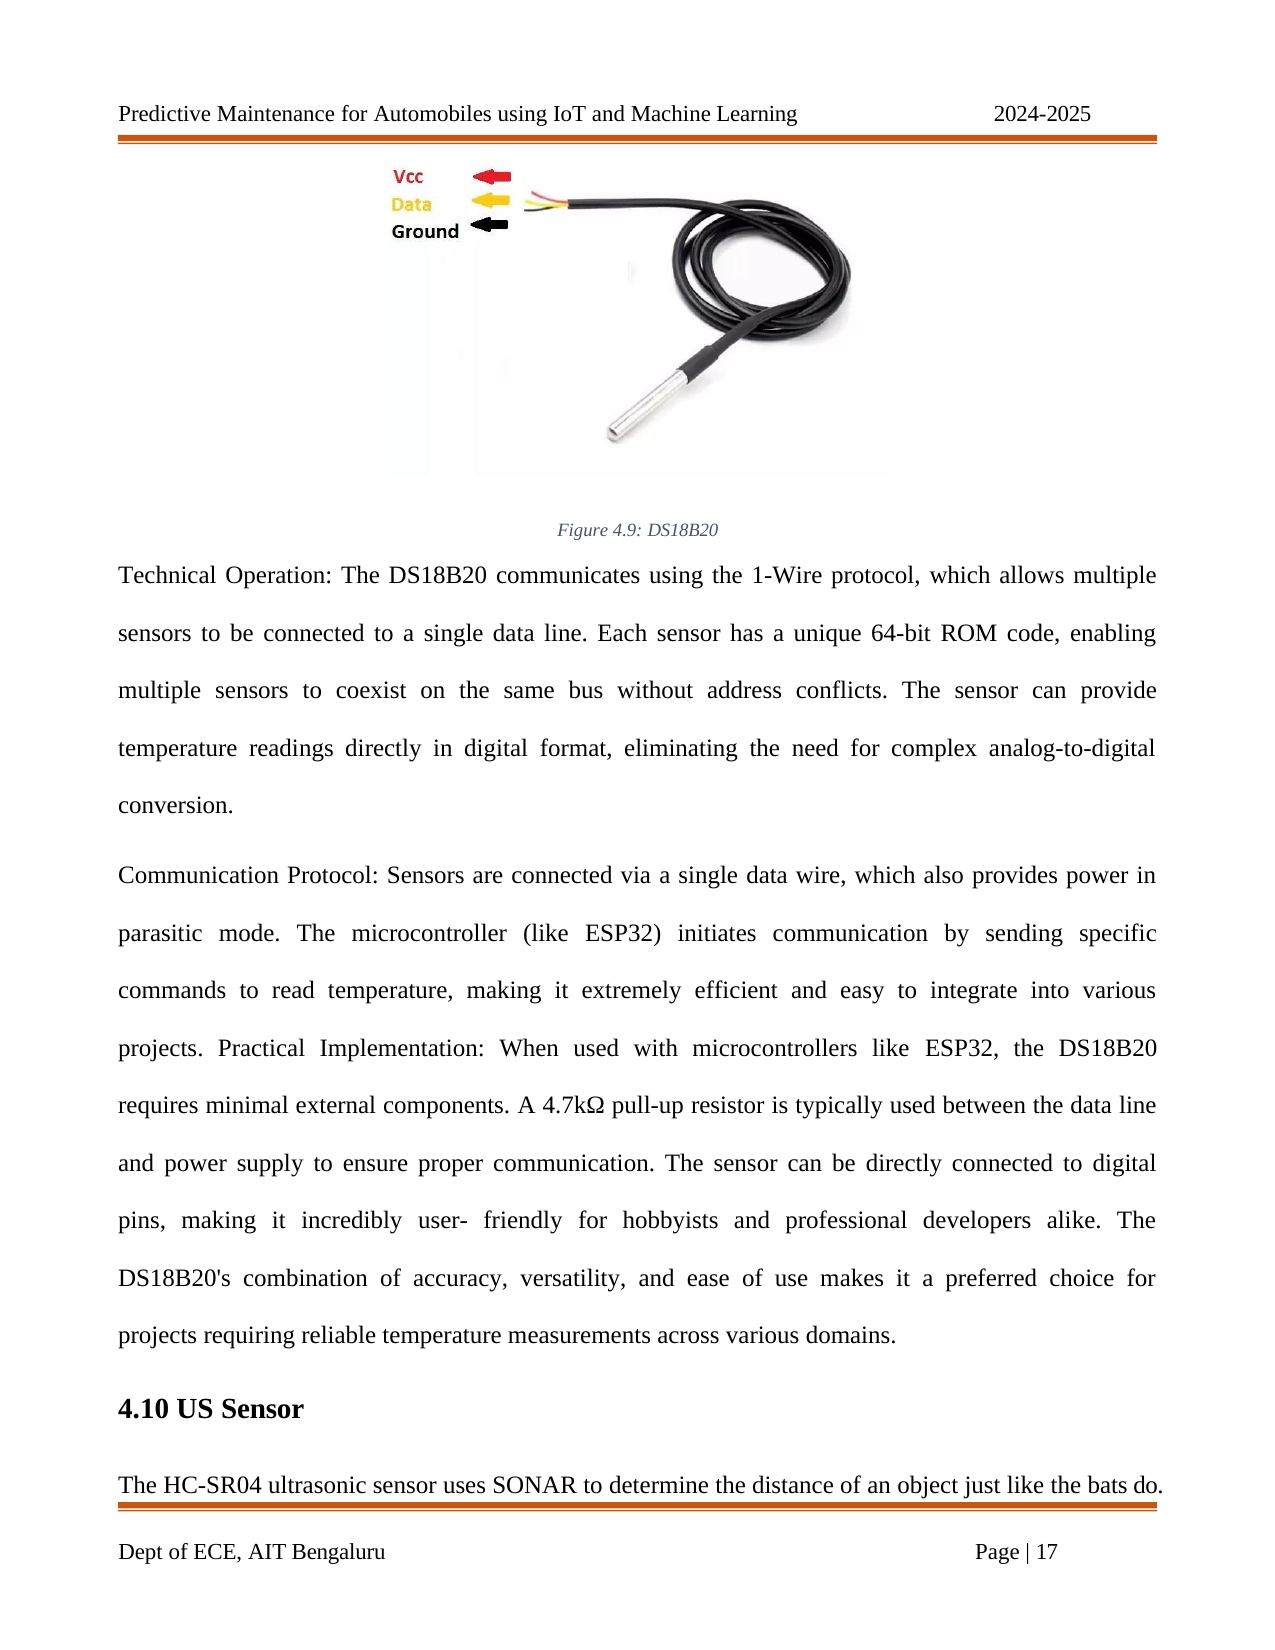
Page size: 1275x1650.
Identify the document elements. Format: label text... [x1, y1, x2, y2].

subtitle US Sensor [118, 1391, 1200, 1424]
text The HC-SR04 ultrasonic sensor uses SONAR to determine the distance of an object just like the bats do. [118, 1470, 1200, 1499]
text Figure 4.9: DS18B20 [112, 519, 1162, 540]
text Technical Operation: The DS18B20 communicates using the 1-Wire protocol, which allows multiple sensors to be connected to a single data line. Each sensor has a unique 64-bit ROM code, enabling multiple sensors to coexist on the same bus without address conflicts. The sensor can provide temperature readings directly in digital format, eliminating the need for complex analog-to-digital conversion. [118, 561, 1157, 819]
picture [384, 159, 890, 477]
text Communication Protocol: Sensors are connected via a single data wire, which also provides power in parasitic mode. The microcontroller (like ESP32) initiates communication by sending specific commands to read temperature, making it extremely efficient and easy to integrate into various projects. Practical Implementation: When used with microcontrollers like ESP32, the DS18B20 requires minimal external components. A 4.7kΩ pull-up resistor is typically used between the data line and power supply to ensure proper communication. The sensor can be directly connected to digital pins, making it incredibly user- friendly for hobbyists and professional developers alike. The DS18B20's combination of accuracy, versatility, and ease of use makes it a preferred choice for projects requiring reliable temperature measurements across various domains. [118, 861, 1157, 1349]
